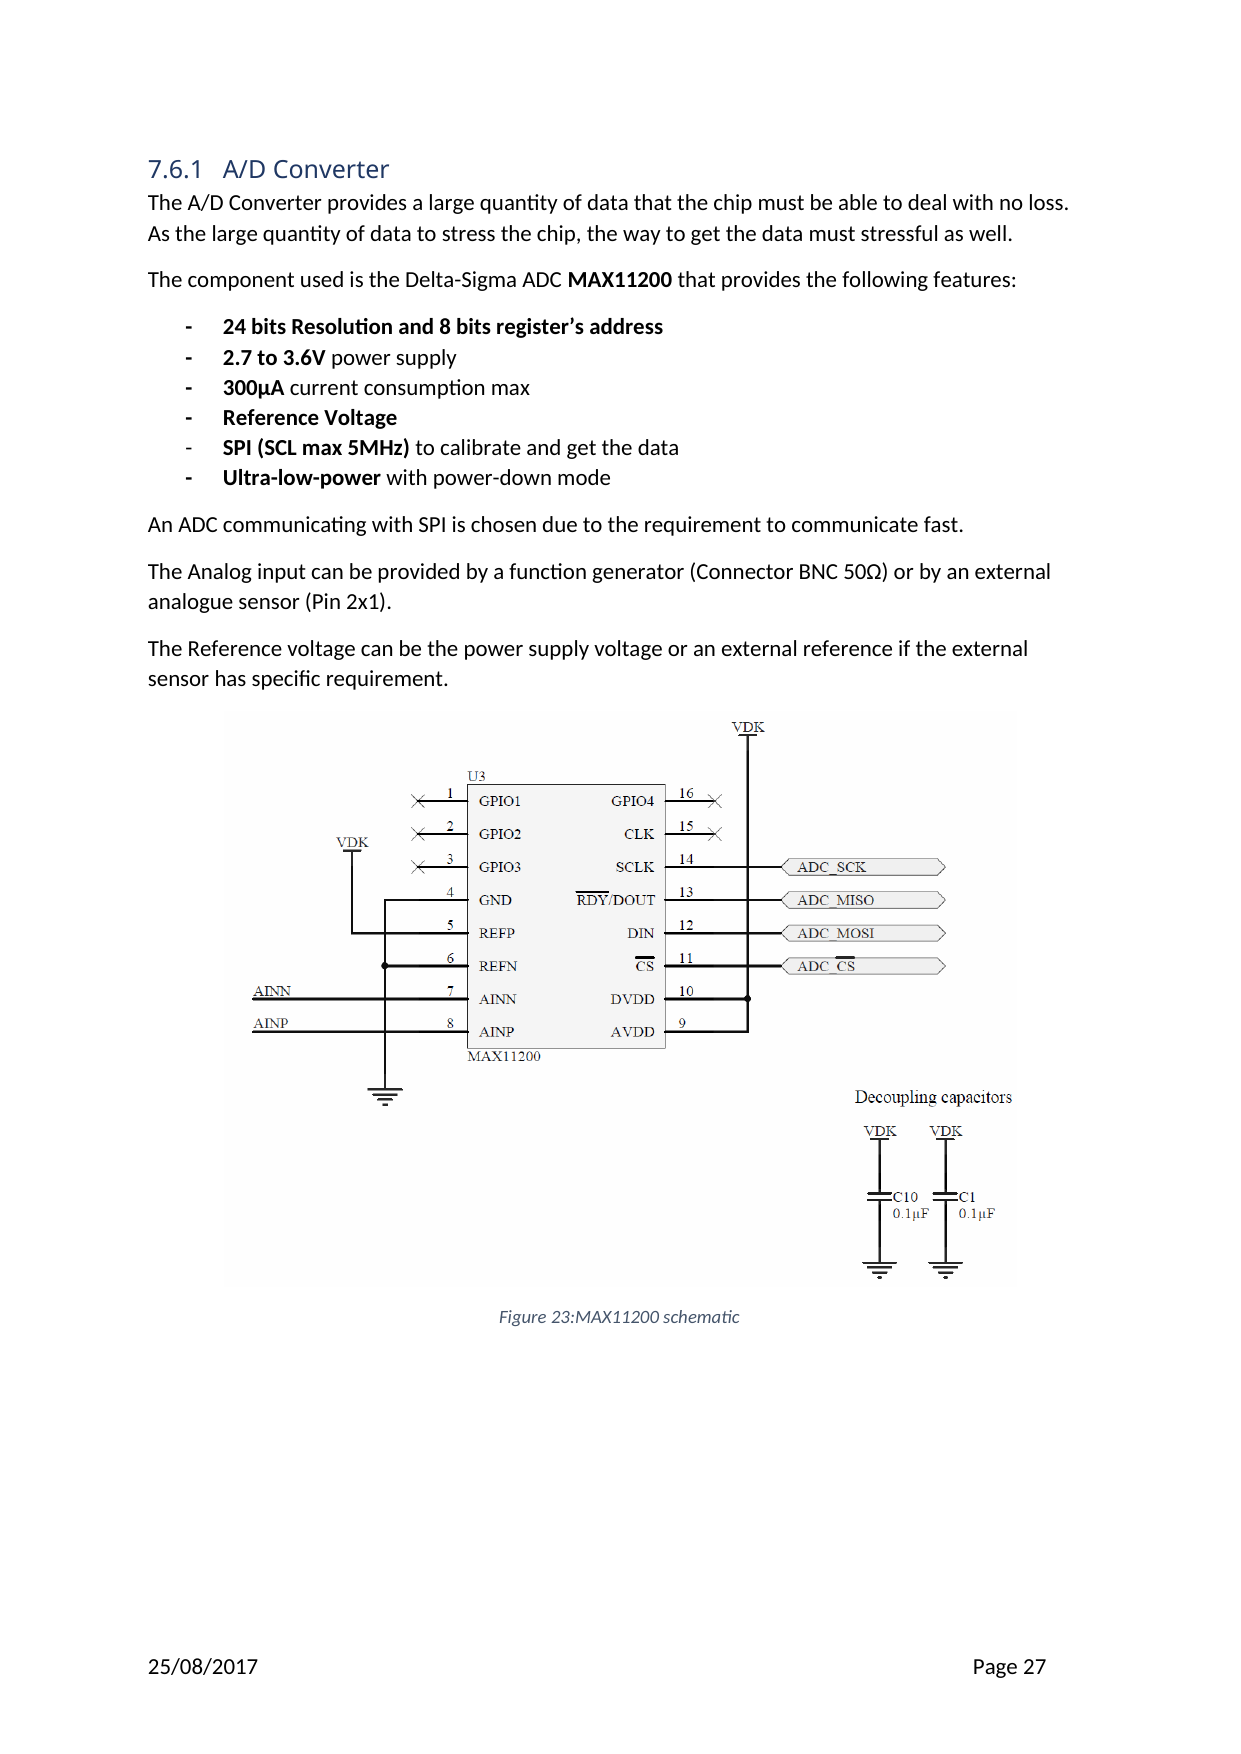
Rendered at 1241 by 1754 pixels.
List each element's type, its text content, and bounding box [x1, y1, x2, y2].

text The component used is the Delta-Sigma ADC MAX11200 that provides the following features: [148, 266, 1093, 294]
list 2.7 to 3.6V power supply [185, 343, 1093, 371]
list Reference Voltage [185, 403, 1093, 431]
text The A/D Converter provides a large quantity of data that the chip must be able to deal with no loss. As the large quantity of data to stress the chip, the way to get the data must stressful as well. [148, 188, 1093, 247]
list SPI (SCL max 5MHz) to calibrate and get the data [185, 433, 1093, 461]
text An ADC communicating with SPI is chosen due to the requirement to communicate fast. [148, 510, 1093, 538]
text The Reference voltage can be the power supply voltage or an external reference if the external sensor has specific requirement. [148, 634, 1093, 693]
list 24 bits Resolution and 8 bits register’s address [185, 312, 1093, 341]
list 300µA current consumption max [185, 373, 1093, 401]
subtitle A/D Converter [148, 152, 1093, 186]
list Ultra-low-power with power-down mode [185, 463, 1093, 492]
picture [223, 711, 1017, 1287]
text The Analog input can be provided by a function generator (Connector BNC 50Ω) or by an external analogue sensor (Pin 2x1). [148, 557, 1093, 616]
text Figure 23:MAX11200 schematic [148, 1306, 1093, 1328]
